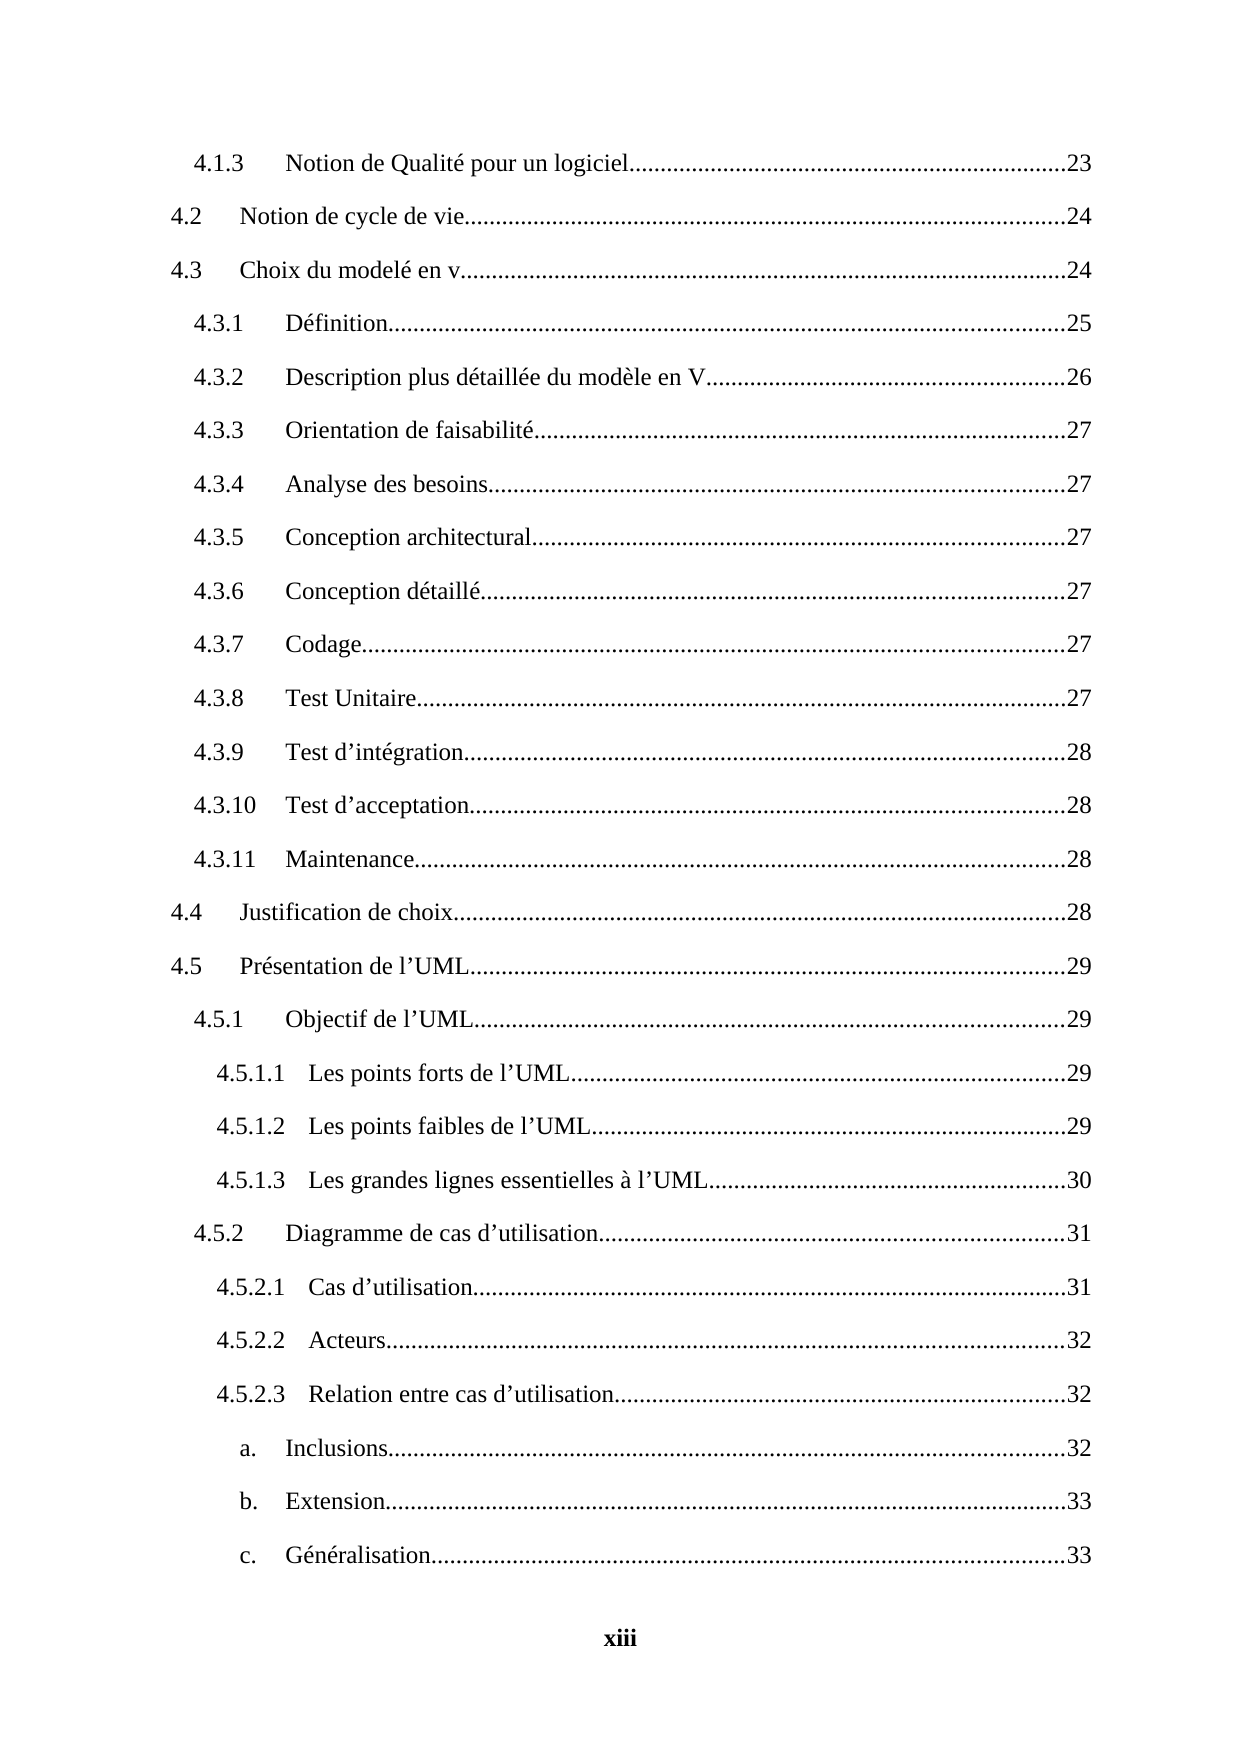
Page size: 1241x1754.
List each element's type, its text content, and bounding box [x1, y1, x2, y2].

text 4.3.8 Test Unitaire 27 [193, 683, 1093, 712]
text 4.3.4 Analyse des besoins 27 [193, 469, 1093, 498]
text 4.5 Présentation de l’UML 29 [171, 951, 1093, 979]
text 4.3.9 Test d’intégration 28 [193, 737, 1093, 765]
text 4.2 Notion de cycle de vie 24 [171, 201, 1093, 230]
text 4.3.6 Conception détaillé 27 [193, 576, 1093, 605]
text 4.3 Choix du modelé en v 24 [171, 255, 1093, 283]
text a. Inclusions 32 [239, 1433, 1093, 1461]
text 4.5.1.1 Les points forts de l’UML 29 [216, 1058, 1093, 1087]
text 4.3.11 Maintenance 28 [193, 844, 1093, 872]
text 4.5.2.1 Cas d’utilisation 31 [216, 1272, 1093, 1301]
text 4.3.5 Conception architectural 27 [193, 522, 1093, 551]
text 4.5.1.2 Les points faibles de l’UML 29 [216, 1111, 1093, 1140]
text 4.3.10 Test d’acceptation 28 [193, 790, 1093, 819]
text 4.3.2 Description plus détaillée du modèle en V 26 [193, 362, 1093, 391]
text 4.5.1.3 Les grandes lignes essentielles à l’UML 30 [216, 1165, 1093, 1194]
text b. Extension 33 [239, 1486, 1093, 1515]
text 4.3.1 Définition 25 [193, 308, 1093, 337]
text 4.5.1 Objectif de l’UML 29 [193, 1004, 1093, 1033]
text 4.5.2.2 Acteurs 32 [216, 1326, 1093, 1354]
text 4.3.7 Codage 27 [193, 629, 1093, 658]
text 4.3.3 Orientation de faisabilité 27 [193, 415, 1093, 444]
text c. Généralisation 33 [239, 1540, 1093, 1568]
text 4.5.2 Diagramme de cas d’utilisation 31 [193, 1218, 1093, 1247]
text 4.1.3 Notion de Qualité pour un logiciel 23 [193, 148, 1093, 176]
text 4.4 Justification de choix 28 [171, 897, 1093, 926]
text 4.5.2.3 Relation entre cas d’utilisation 32 [216, 1379, 1093, 1408]
